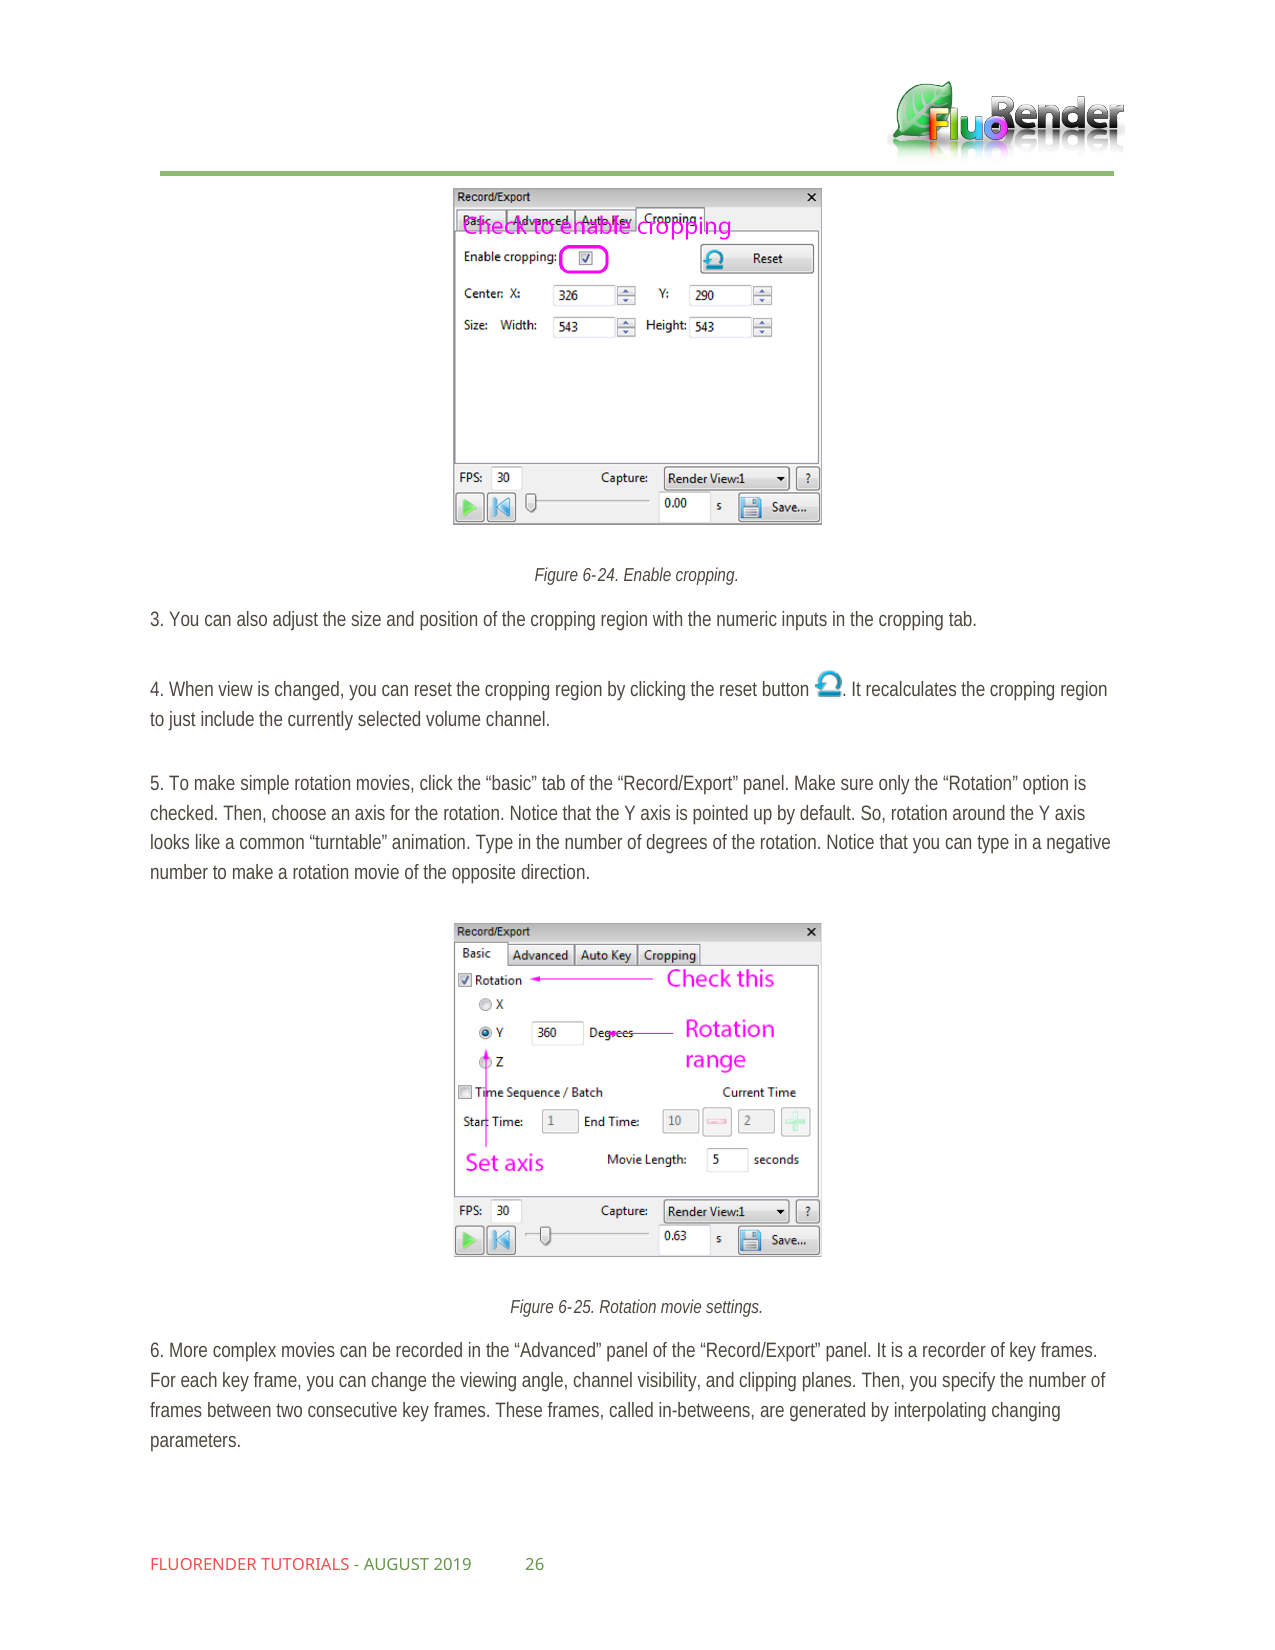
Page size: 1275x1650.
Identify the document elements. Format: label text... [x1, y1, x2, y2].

text 6. More complex movies can be recorded in the “Advanced” panel of the “Record/Export” panel. It is a recorder of key frames. For each key frame, you can change the viewing angle, channel visibility, and clipping planes. Then, you specify the number of frames between two consecutive key frames. These frames, called in-betweens, are generated by interpolating changing parameters. [150, 1338, 1125, 1452]
picture [453, 188, 822, 525]
picture [453, 923, 822, 1257]
picture [887, 75, 1125, 165]
text 5. To make simple rotation movies, click the “basic” tab of the “Record/Export” panel. Make sure only the “Rotation” option is checked. Then, choose an axis for the rotation. Notice that the Y axis is pointed up by default. So, rotation around the Y axis looks like a common “turntable” animation. Type in the number of degrees of the rotation. Notice that you can type in a negative number to make a rotation movie of the opposite direction. [150, 771, 1125, 884]
text 3. You can also adjust the size and position of the cropping region with the numeric inputs in the cropping tab. [150, 607, 1125, 631]
picture [814, 670, 842, 697]
text 4. When view is changed, you can reset the cropping region by clicking the reset button . It recalculates the cropping region to just include the currently selected volume channel. [150, 670, 1125, 731]
